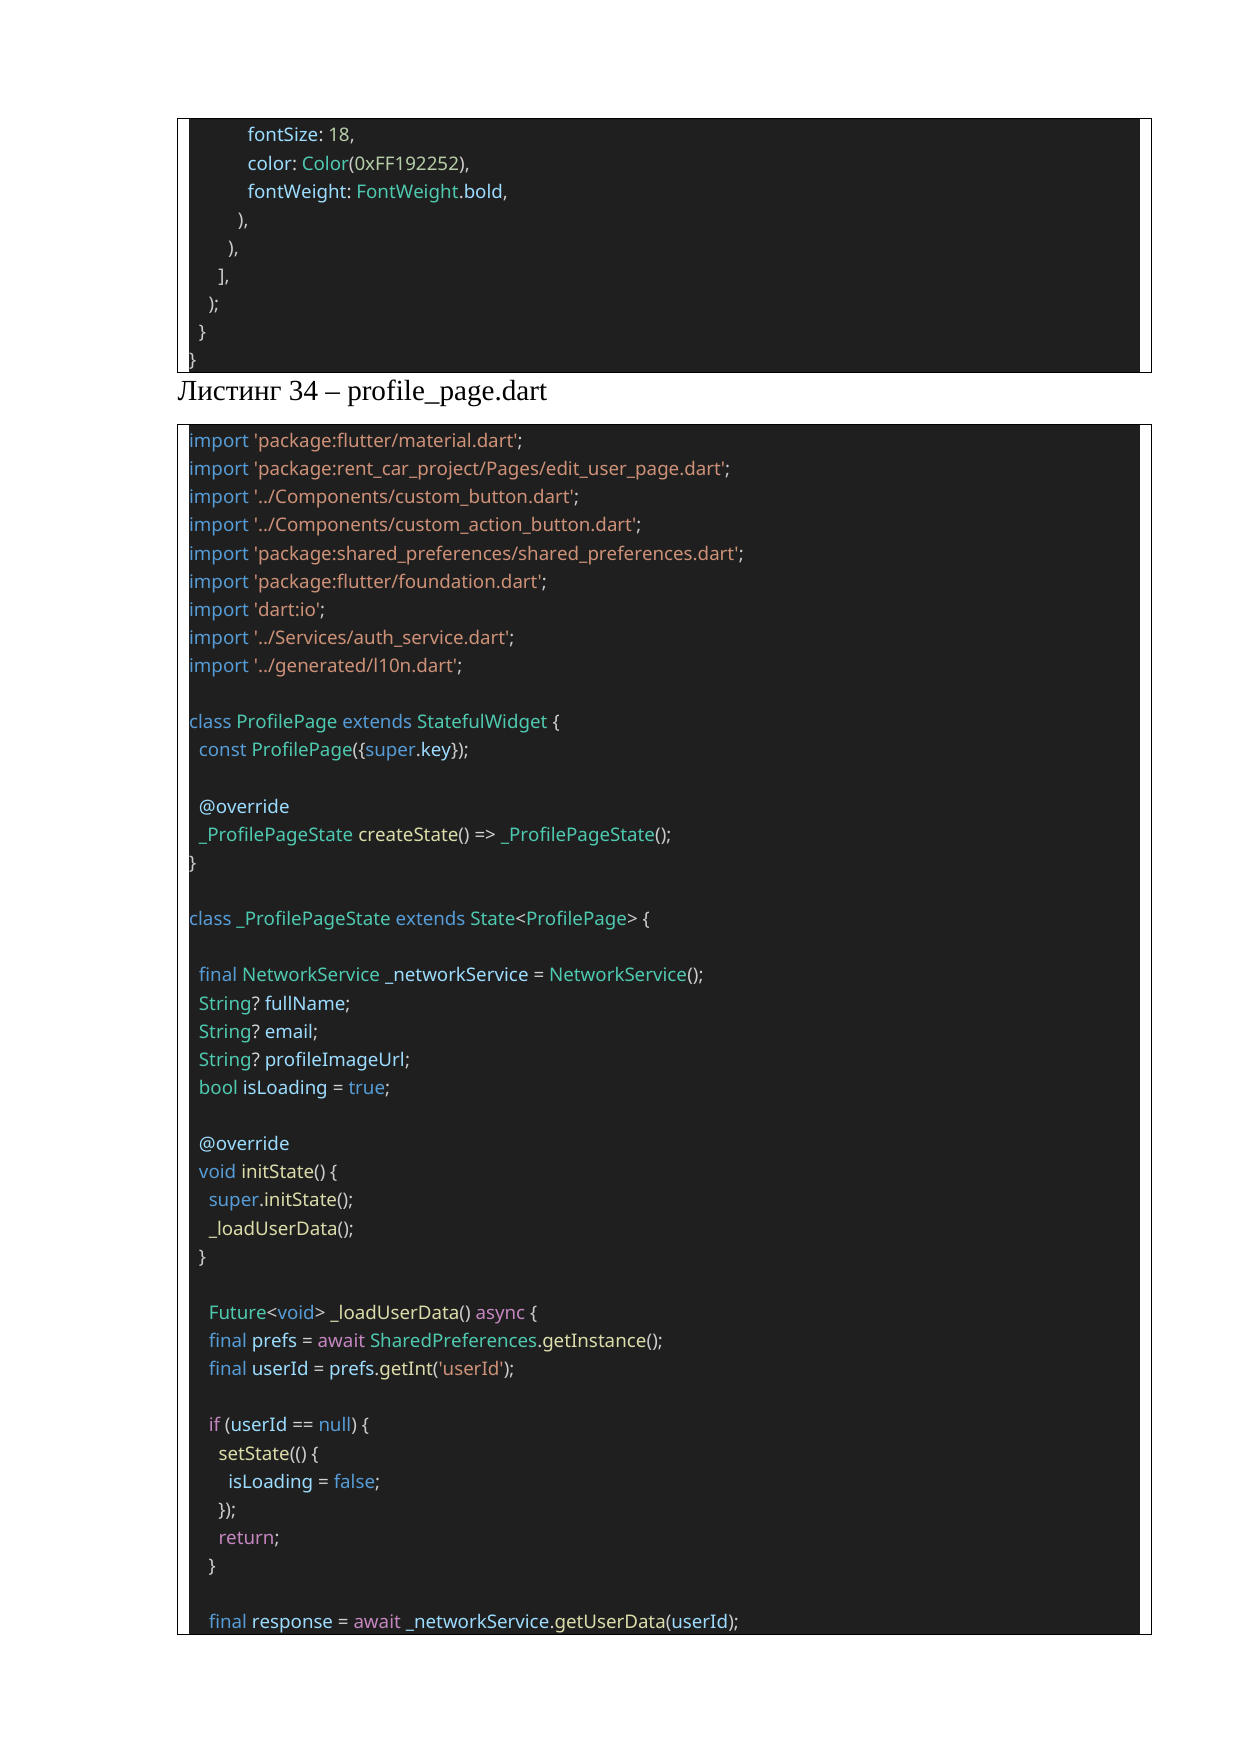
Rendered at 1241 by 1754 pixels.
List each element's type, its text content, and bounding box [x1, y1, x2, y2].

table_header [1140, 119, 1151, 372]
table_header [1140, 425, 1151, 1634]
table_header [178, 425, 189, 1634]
text Листинг 34 – profile_page.dart [177, 373, 1152, 407]
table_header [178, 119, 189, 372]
